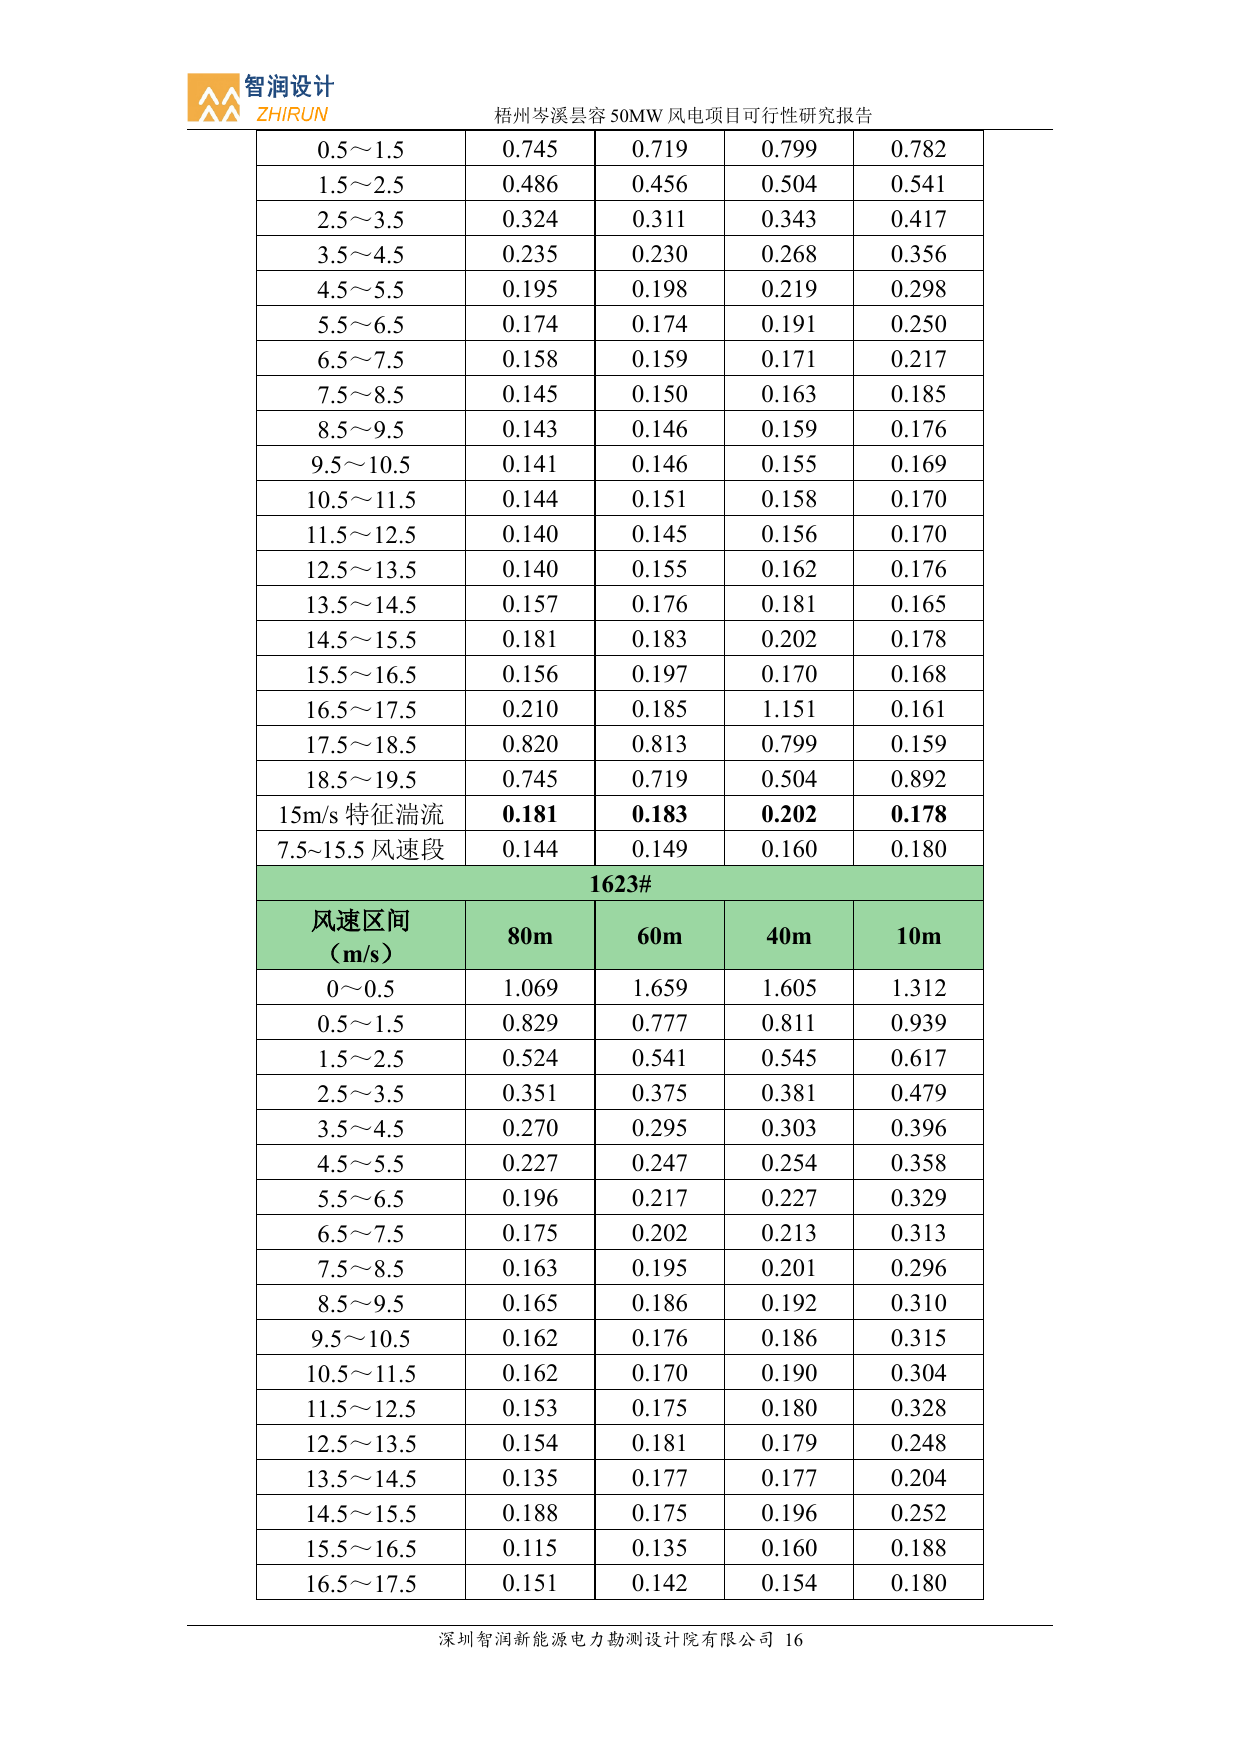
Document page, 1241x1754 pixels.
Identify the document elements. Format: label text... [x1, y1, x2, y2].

table_cell 0.254 [725, 1145, 853, 1179]
table_cell 0.135 [596, 1530, 724, 1564]
table_cell 0.154 [725, 1565, 853, 1599]
table_cell 0.328 [854, 1390, 983, 1424]
table_cell 0.155 [725, 446, 853, 480]
table_cell 0.174 [466, 306, 594, 340]
table_cell 7.5～8.5 [257, 1250, 465, 1284]
table_cell 0.178 [854, 621, 983, 655]
table_cell 0.188 [466, 1495, 594, 1529]
table_cell 0.175 [596, 1390, 724, 1424]
table_cell 0.315 [854, 1320, 983, 1354]
table_cell 0.230 [596, 236, 724, 270]
table_cell 0.719 [596, 761, 724, 795]
table_cell 0.820 [466, 726, 594, 760]
table_cell 1.5～2.5 [257, 166, 465, 200]
table_cell 0.192 [725, 1285, 853, 1319]
table_cell 0.250 [854, 306, 983, 340]
table_cell 0.180 [854, 831, 983, 865]
table_cell 0.892 [854, 761, 983, 795]
picture [187, 70, 335, 123]
table_cell 0.151 [466, 1565, 594, 1599]
table_cell 0.154 [466, 1425, 594, 1459]
table_cell 0.541 [596, 1040, 724, 1074]
table_cell 7.5~15.5风速段 [257, 831, 465, 865]
table_cell 0.135 [466, 1460, 594, 1494]
table_cell 17.5～18.5 [257, 726, 465, 760]
table_cell 40m [725, 901, 853, 969]
table_cell 0.235 [466, 236, 594, 270]
table_cell 0.161 [854, 691, 983, 725]
table_cell 0.176 [596, 1320, 724, 1354]
table_cell 0.170 [854, 481, 983, 515]
table_cell 0.180 [854, 1565, 983, 1599]
table_cell 0.144 [466, 831, 594, 865]
table_cell 0.396 [854, 1110, 983, 1144]
table_cell 4.5～5.5 [257, 271, 465, 305]
table_cell 1.069 [466, 970, 594, 1004]
table_cell 11.5～12.5 [257, 516, 465, 550]
table_cell 0.296 [854, 1250, 983, 1284]
table_cell 0.170 [596, 1355, 724, 1389]
table_cell 0.202 [725, 621, 853, 655]
table_cell 0.213 [725, 1215, 853, 1249]
table_cell 0.745 [466, 131, 594, 165]
table_cell 0.356 [854, 236, 983, 270]
table_cell 0.157 [466, 586, 594, 620]
table_cell 0.160 [725, 1530, 853, 1564]
table_cell 0.310 [854, 1285, 983, 1319]
table_cell 0.782 [854, 131, 983, 165]
table_cell 0.150 [596, 376, 724, 410]
table_cell 0.168 [854, 656, 983, 690]
table_cell 5.5～6.5 [257, 306, 465, 340]
table_cell 11.5～12.5 [257, 1390, 465, 1424]
table_cell 0.813 [596, 726, 724, 760]
table_cell 0.171 [725, 341, 853, 375]
table_cell 0.298 [854, 271, 983, 305]
table_cell 0.324 [466, 201, 594, 235]
table_cell 0.181 [596, 1425, 724, 1459]
table_cell 0.176 [854, 551, 983, 585]
table_cell 16.5～17.5 [257, 691, 465, 725]
table_cell 0.159 [854, 726, 983, 760]
table_cell 0.145 [466, 376, 594, 410]
table_cell 18.5～19.5 [257, 761, 465, 795]
table_cell 0.156 [466, 656, 594, 690]
table_cell 0.159 [596, 341, 724, 375]
table_cell 0.155 [596, 551, 724, 585]
table_cell 0.375 [596, 1075, 724, 1109]
table_cell 0.479 [854, 1075, 983, 1109]
table_cell 0.939 [854, 1005, 983, 1039]
table_cell 风速区间（m/s） [257, 901, 465, 969]
table_cell 15.5～16.5 [257, 656, 465, 690]
table_cell 0.178 [854, 796, 983, 830]
table_cell 0.186 [725, 1320, 853, 1354]
table_cell 0.358 [854, 1145, 983, 1179]
table_cell 0.170 [854, 516, 983, 550]
table_cell 0.158 [466, 341, 594, 375]
table_cell 10.5～11.5 [257, 1355, 465, 1389]
table_cell 0.5～1.5 [257, 131, 465, 165]
table_cell 3.5～4.5 [257, 1110, 465, 1144]
table_cell 0.162 [466, 1355, 594, 1389]
table_cell 7.5～8.5 [257, 376, 465, 410]
table_cell 0.617 [854, 1040, 983, 1074]
table_cell 0.198 [596, 271, 724, 305]
table_cell 0.163 [725, 376, 853, 410]
table_cell 0.149 [596, 831, 724, 865]
table_cell 0.799 [725, 131, 853, 165]
table_cell 0.541 [854, 166, 983, 200]
table_cell 0.811 [725, 1005, 853, 1039]
table_cell 0.303 [725, 1110, 853, 1144]
table_cell 0.204 [854, 1460, 983, 1494]
table_cell 0.141 [466, 446, 594, 480]
table_cell 1.312 [854, 970, 983, 1004]
table_cell 0.145 [596, 516, 724, 550]
table_cell 0.311 [596, 201, 724, 235]
table_cell 1.605 [725, 970, 853, 1004]
table_cell 0.486 [466, 166, 594, 200]
table_cell 15.5～16.5 [257, 1530, 465, 1564]
table_cell 10.5～11.5 [257, 481, 465, 515]
table_cell 6.5～7.5 [257, 341, 465, 375]
table_cell 0.170 [725, 656, 853, 690]
table_cell 5.5～6.5 [257, 1180, 465, 1214]
table_cell 2.5～3.5 [257, 201, 465, 235]
table_cell 0.162 [725, 551, 853, 585]
table_cell 0.201 [725, 1250, 853, 1284]
table_cell 14.5～15.5 [257, 1495, 465, 1529]
table_cell 0.190 [725, 1355, 853, 1389]
table_cell 0.270 [466, 1110, 594, 1144]
table_cell 0.181 [466, 621, 594, 655]
table_cell 13.5～14.5 [257, 1460, 465, 1494]
table_cell 60m [596, 901, 724, 969]
table_cell 0.156 [725, 516, 853, 550]
table_cell 0.381 [725, 1075, 853, 1109]
table_cell 0.183 [596, 621, 724, 655]
table_cell 0.247 [596, 1145, 724, 1179]
table_cell 12.5～13.5 [257, 551, 465, 585]
table_cell 0.456 [596, 166, 724, 200]
table_cell 0.175 [596, 1495, 724, 1529]
table_cell 0.351 [466, 1075, 594, 1109]
table_cell 0.181 [466, 796, 594, 830]
table_cell 0.745 [466, 761, 594, 795]
table_cell 14.5～15.5 [257, 621, 465, 655]
table_cell 0.180 [725, 1390, 853, 1424]
table_cell 1.151 [725, 691, 853, 725]
table_cell 0.143 [466, 411, 594, 445]
table_cell 0.504 [725, 761, 853, 795]
table_cell 0.153 [466, 1390, 594, 1424]
table_cell 0.140 [466, 516, 594, 550]
table_cell 0.185 [854, 376, 983, 410]
table_cell 0.217 [854, 341, 983, 375]
table_cell 0.777 [596, 1005, 724, 1039]
table_cell 10m [854, 901, 983, 969]
table_cell 0.175 [466, 1215, 594, 1249]
table_cell 16.5～17.5 [257, 1565, 465, 1599]
table_cell 0.829 [466, 1005, 594, 1039]
table_cell 0.176 [596, 586, 724, 620]
table_cell 80m [466, 901, 594, 969]
table_cell 0.524 [466, 1040, 594, 1074]
table_cell 0.5～1.5 [257, 1005, 465, 1039]
table_cell 0.115 [466, 1530, 594, 1564]
table_cell 3.5～4.5 [257, 236, 465, 270]
table_cell 0.248 [854, 1425, 983, 1459]
table_cell 0.186 [596, 1285, 724, 1319]
table_cell 0.195 [596, 1250, 724, 1284]
table_cell 9.5～10.5 [257, 446, 465, 480]
table_cell 0.799 [725, 726, 853, 760]
table_cell 0.545 [725, 1040, 853, 1074]
table_cell 6.5～7.5 [257, 1215, 465, 1249]
table_cell 4.5～5.5 [257, 1145, 465, 1179]
table_cell 0.504 [725, 166, 853, 200]
table_cell 0.417 [854, 201, 983, 235]
table_cell 0.196 [466, 1180, 594, 1214]
table_cell 0.195 [466, 271, 594, 305]
table_cell 0.183 [596, 796, 724, 830]
table_cell 0.177 [596, 1460, 724, 1494]
table_cell 0.227 [725, 1180, 853, 1214]
table_cell 0.179 [725, 1425, 853, 1459]
table_cell 0.181 [725, 586, 853, 620]
table_cell 0.176 [854, 411, 983, 445]
table_cell 0.219 [725, 271, 853, 305]
table_cell 0.268 [725, 236, 853, 270]
table_cell 0.142 [596, 1565, 724, 1599]
table_cell 1.5～2.5 [257, 1040, 465, 1074]
table_cell 0.165 [854, 586, 983, 620]
table_cell 0.146 [596, 411, 724, 445]
table_cell 0.191 [725, 306, 853, 340]
table_cell 0.197 [596, 656, 724, 690]
table_cell 0.719 [596, 131, 724, 165]
table_cell 0.196 [725, 1495, 853, 1529]
table_cell 0.165 [466, 1285, 594, 1319]
table_cell 0.202 [725, 796, 853, 830]
table_cell 0.217 [596, 1180, 724, 1214]
table_cell 0.329 [854, 1180, 983, 1214]
table_cell 0.202 [596, 1215, 724, 1249]
table_cell 8.5～9.5 [257, 411, 465, 445]
table_cell 0.159 [725, 411, 853, 445]
table_cell 0.146 [596, 446, 724, 480]
table_cell 0.158 [725, 481, 853, 515]
table_cell 1623# [257, 866, 983, 900]
table_cell 12.5～13.5 [257, 1425, 465, 1459]
table_cell 1.659 [596, 970, 724, 1004]
table_cell 0.174 [596, 306, 724, 340]
table_cell 0.185 [596, 691, 724, 725]
table_cell 0.295 [596, 1110, 724, 1144]
table_cell 0.343 [725, 201, 853, 235]
table_cell 0.160 [725, 831, 853, 865]
table_cell 15m/s 特征湍流 [257, 796, 465, 830]
table_cell 2.5～3.5 [257, 1075, 465, 1109]
table_cell 0.188 [854, 1530, 983, 1564]
table_cell 0.162 [466, 1320, 594, 1354]
table_cell 8.5～9.5 [257, 1285, 465, 1319]
table_cell 0.313 [854, 1215, 983, 1249]
table_cell 0.144 [466, 481, 594, 515]
table_cell 0.210 [466, 691, 594, 725]
table_cell 0.140 [466, 551, 594, 585]
table_cell 0.177 [725, 1460, 853, 1494]
table_cell 0.163 [466, 1250, 594, 1284]
table_cell 0.304 [854, 1355, 983, 1389]
table_cell 0.227 [466, 1145, 594, 1179]
table_cell 13.5～14.5 [257, 586, 465, 620]
table_cell 9.5～10.5 [257, 1320, 465, 1354]
table_cell 0.252 [854, 1495, 983, 1529]
table_cell 0～0.5 [257, 970, 465, 1004]
table_cell 0.169 [854, 446, 983, 480]
table_cell 0.151 [596, 481, 724, 515]
